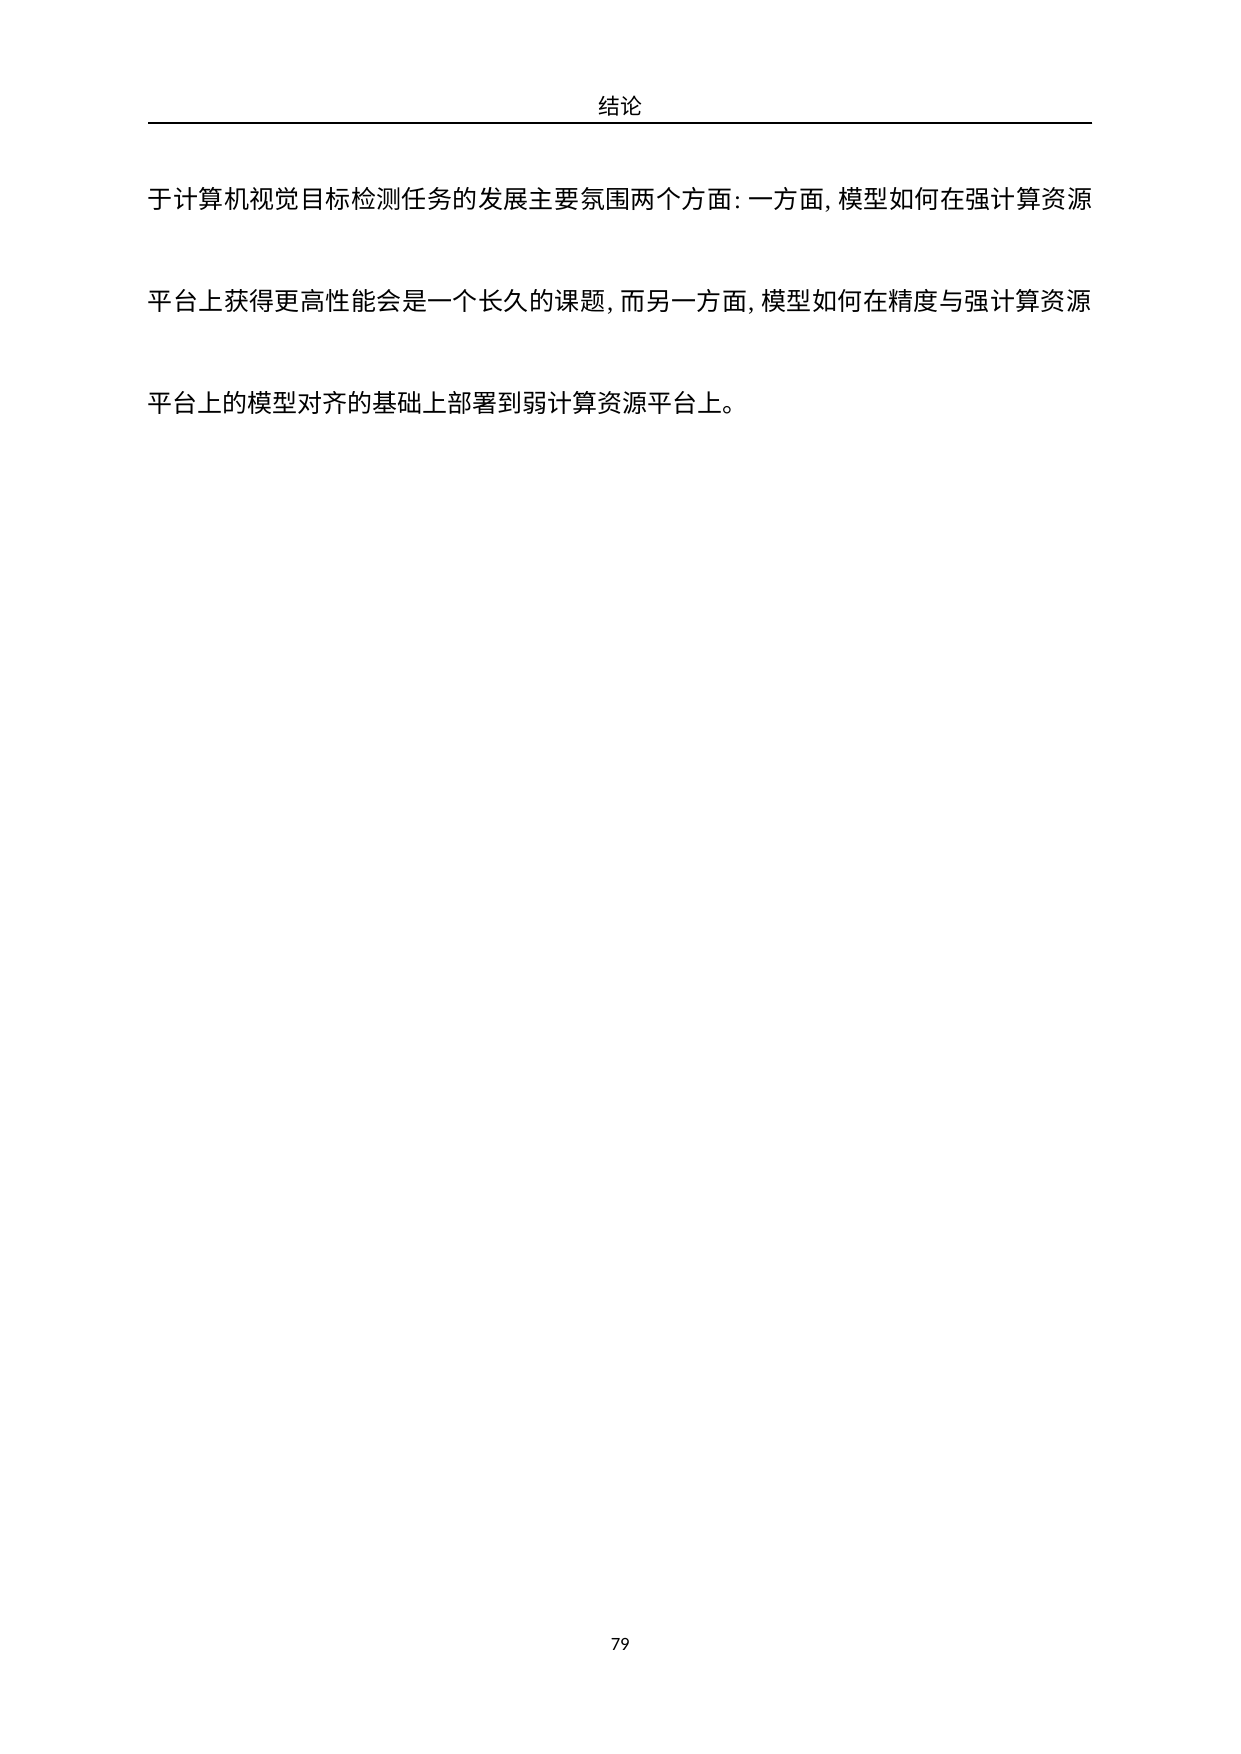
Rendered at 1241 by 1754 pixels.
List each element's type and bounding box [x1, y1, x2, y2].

text [148, 164, 1092, 436]
